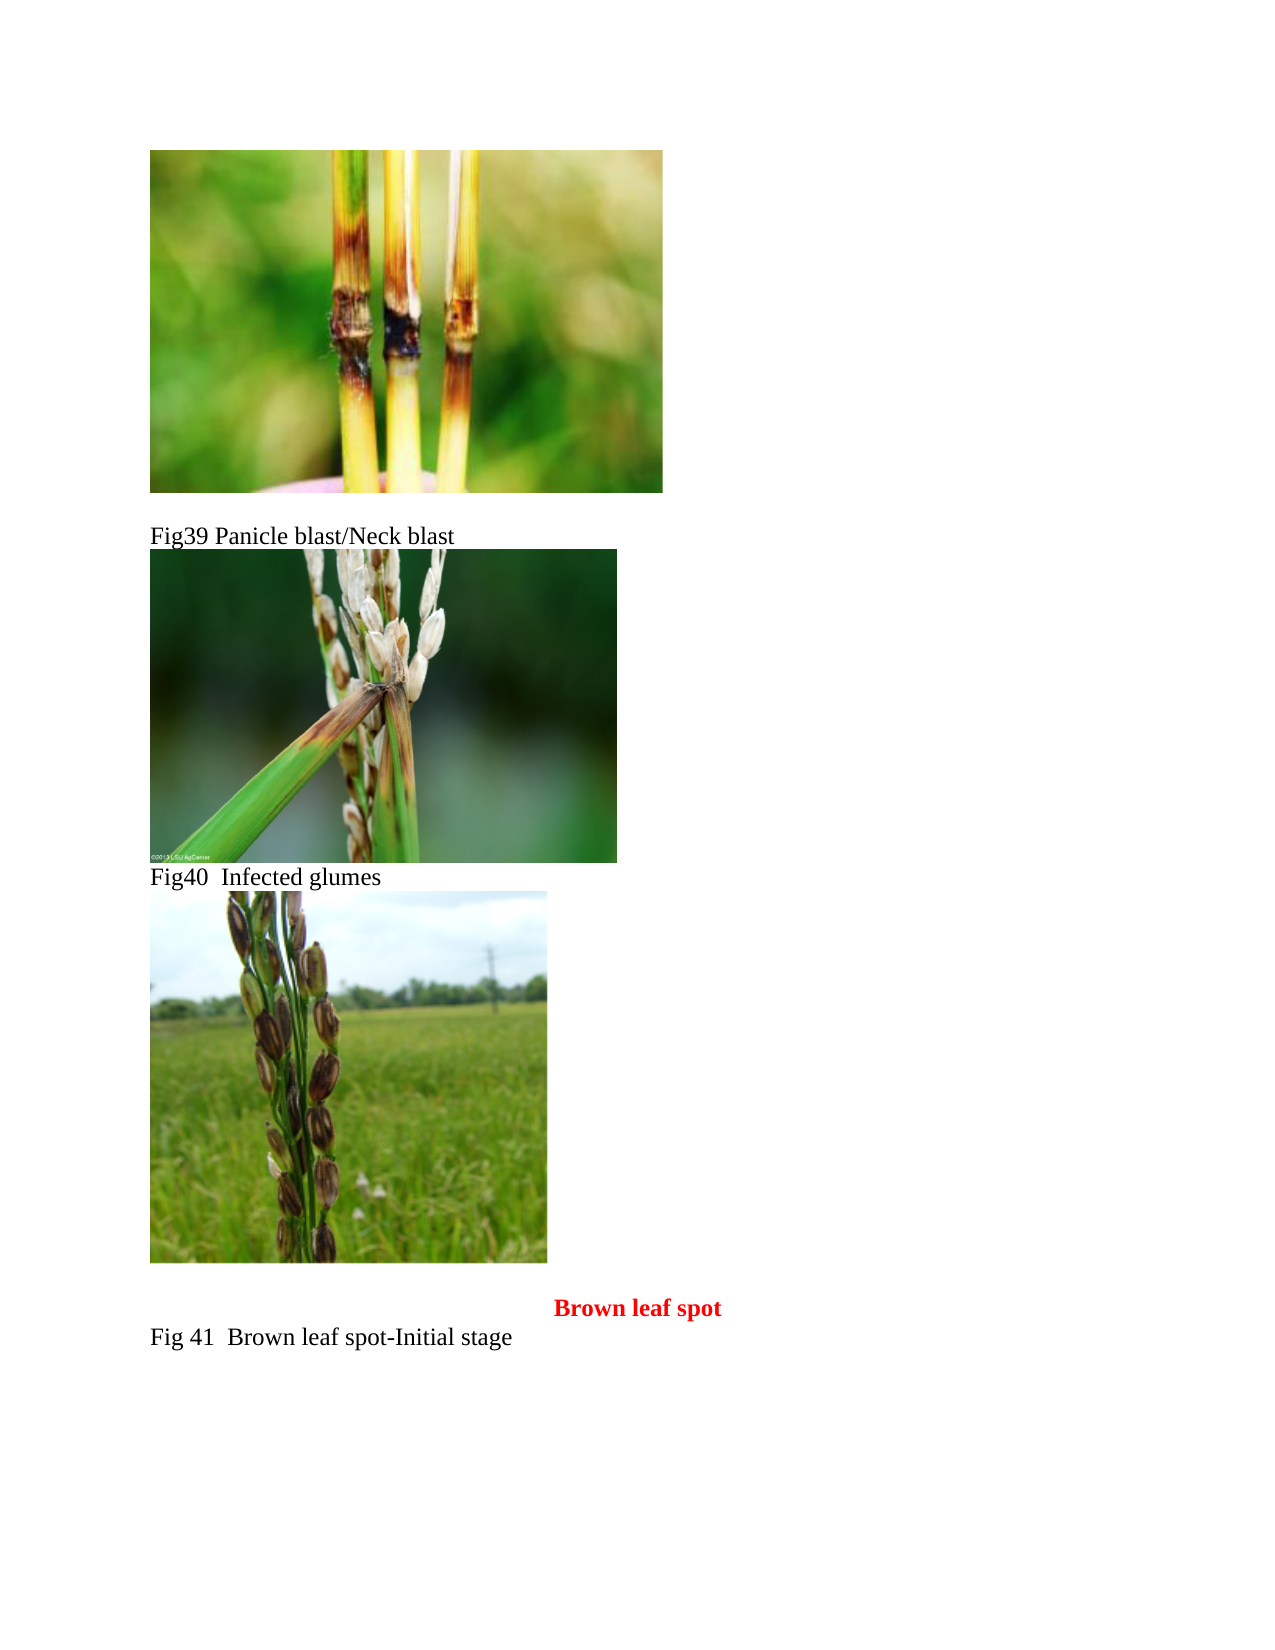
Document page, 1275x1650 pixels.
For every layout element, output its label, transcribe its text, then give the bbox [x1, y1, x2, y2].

text Fig40 Infected glumes [150, 862, 1125, 891]
text Fig 41 Brown leaf spot-Initial stage [150, 1322, 1125, 1351]
text Brown leaf spot [150, 1293, 1125, 1322]
text Fig39 Panicle blast/Neck blast [150, 521, 1125, 550]
picture [150, 549, 617, 863]
picture [150, 891, 549, 1265]
picture [150, 150, 663, 493]
